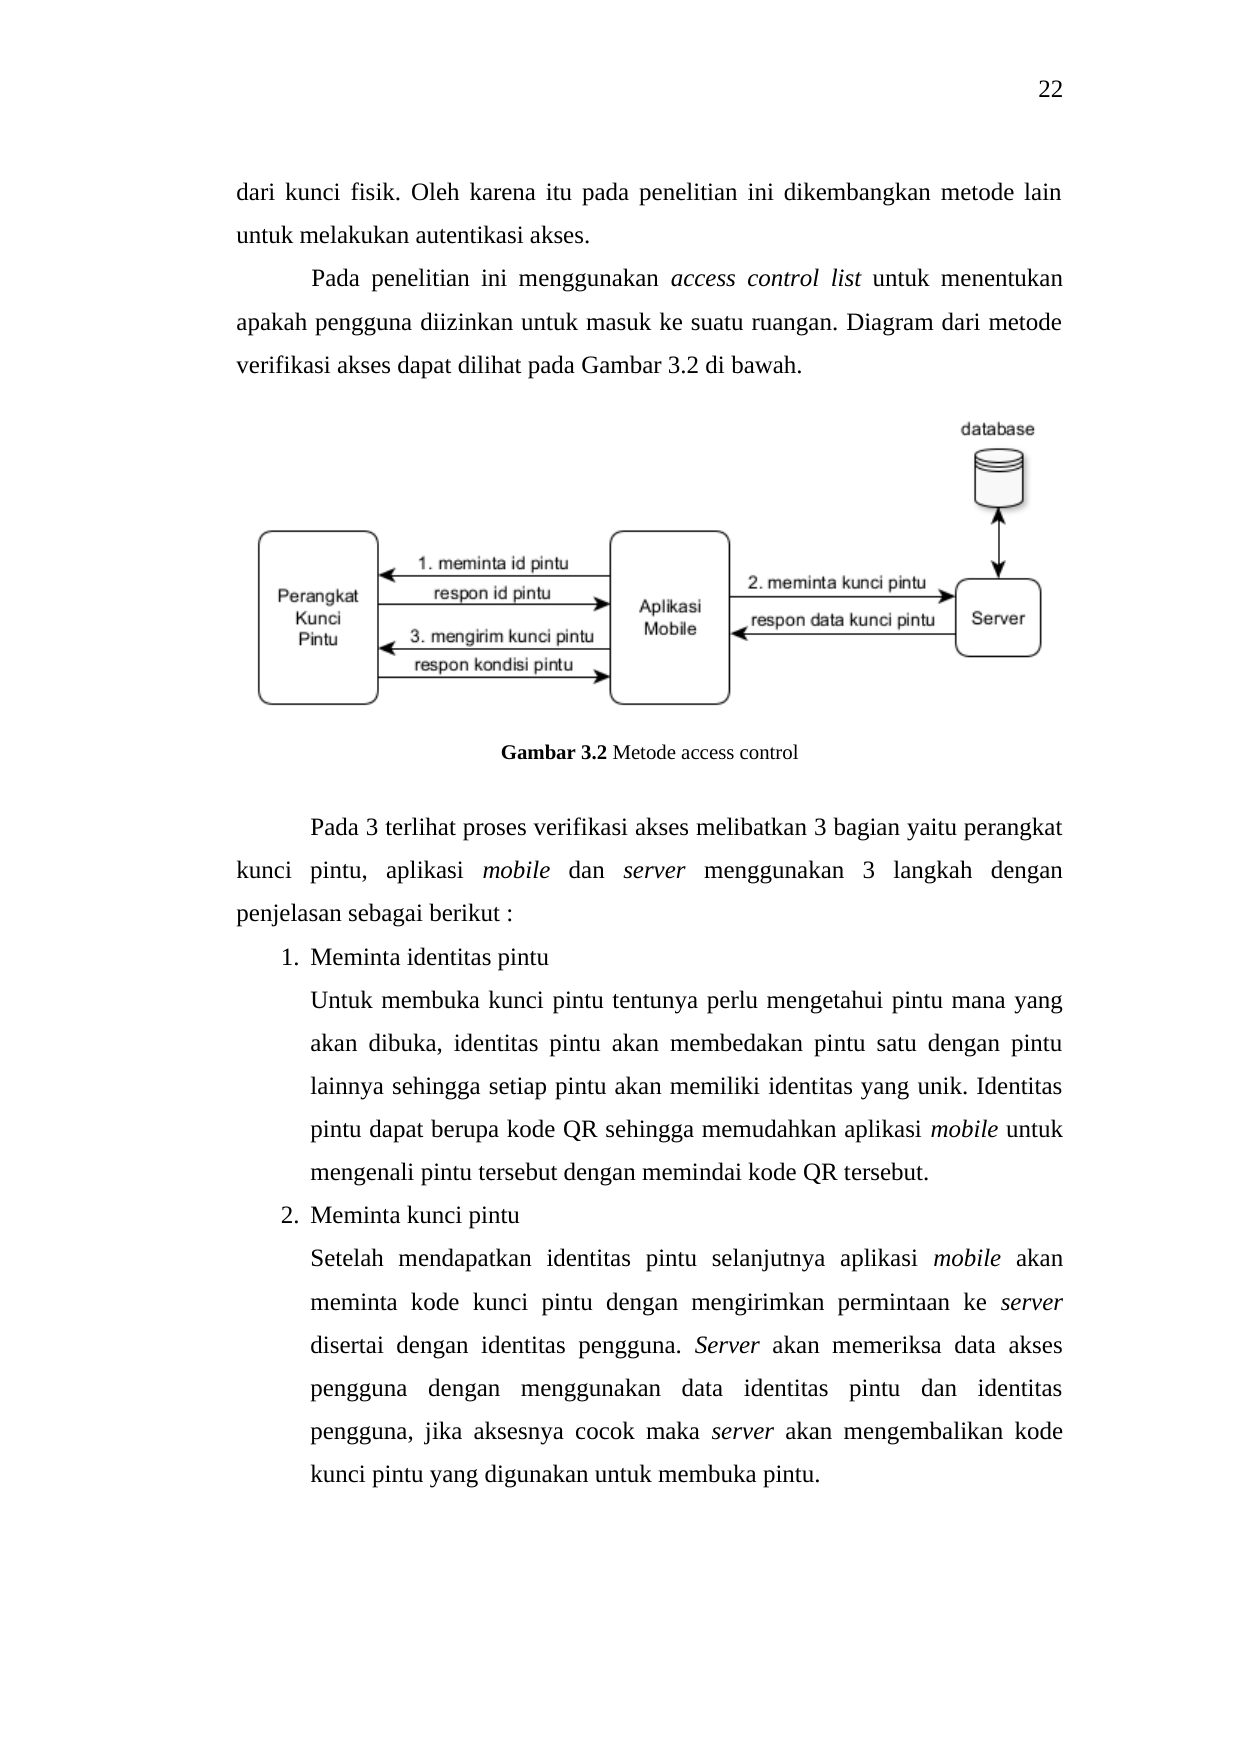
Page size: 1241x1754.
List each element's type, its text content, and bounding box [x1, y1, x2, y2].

list Meminta identitas pintu [281, 942, 1063, 970]
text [236, 177, 1063, 249]
text Gambar 3.2 Metode access control [236, 740, 1063, 764]
list Untuk membuka kunci pintu tentunya perlu mengetahui pintu mana yang akan dibuka, identitas pintu akan membedakan pintu satu dengan pintu lainnya sehingga setiap pintu akan memiliki identitas yang unik. Identitas pintu dapat berupa kode QR sehingga memudahkan aplikasi mobile untuk mengenali pintu tersebut dengan memindai kode QR tersebut. [310, 985, 1063, 1186]
text Pada penelitian ini menggunakan access control list untuk menentukan apakah pengguna diizinkan untuk masuk ke suatu ruangan. Diagram dari metode verifikasi akses dapat dilihat pada Gambar 3.2 di bawah. [236, 263, 1063, 378]
list Meminta kunci pintu [281, 1200, 1063, 1229]
text Pada 3 terlihat proses verifikasi akses melibatkan 3 bagian yaitu perangkat kunci pintu, aplikasi mobile dan server menggunakan 3 langkah dengan penjelasan sebagai berikut : [236, 812, 1063, 927]
list Setelah mendapatkan identitas pintu selanjutnya aplikasi mobile akan meminta kode kunci pintu dengan mengirimkan permintaan ke server disertai dengan identitas pengguna. Server akan memeriksa data akses pengguna dengan menggunakan data identitas pintu dan identitas pengguna, jika aksesnya cocok maka server akan mengembalikan kode kunci pintu yang digunakan untuk membuka pintu. [310, 1243, 1063, 1488]
picture [236, 392, 1063, 726]
